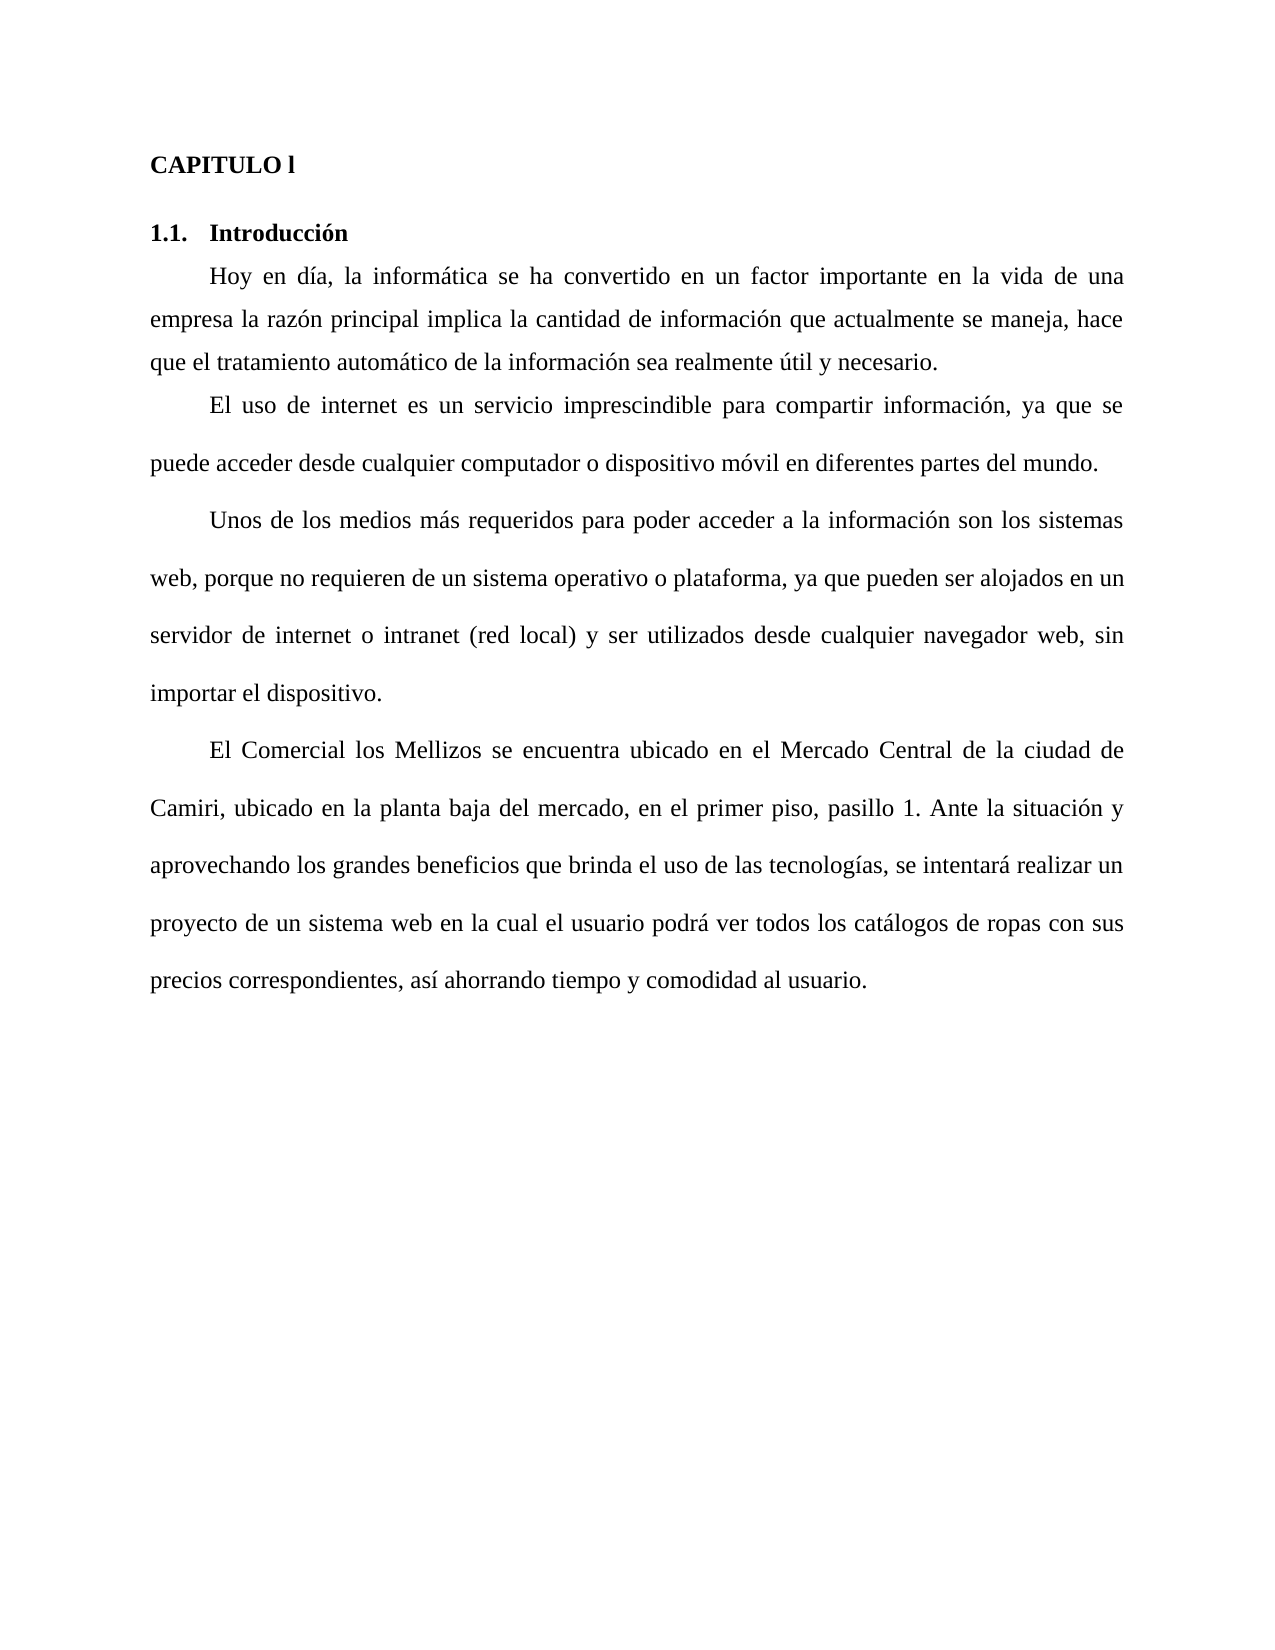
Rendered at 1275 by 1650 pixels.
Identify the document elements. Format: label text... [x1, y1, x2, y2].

list El Comercial los Mellizos se encuentra ubicado en el Mercado Central de la ciudad de Camiri, ubicado en la planta baja del mercado, en el primer piso, pasillo 1. Ante la situación y aprovechando los grandes beneficios que brinda el uso de las tecnologías, se intentará realizar un proyecto de un sistema web en la cual el usuario podrá ver todos los catálogos de ropas con sus precios correspondientes, así ahorrando tiempo y comodidad al usuario. [150, 736, 1125, 994]
list El uso de internet es un servicio imprescindible para compartir información, ya que se puede acceder desde cualquier computador o dispositivo móvil en diferentes partes del mundo. [150, 391, 1125, 477]
subtitle CAPITULO l [150, 150, 1125, 179]
subtitle Introducción [150, 218, 1125, 247]
list Unos de los medios más requeridos para poder acceder a la información son los sistemas web, porque no requieren de un sistema operativo o plataforma, ya que pueden ser alojados en un servidor de internet o intranet (red local) y ser utilizados desde cualquier navegador web, sin importar el dispositivo. [150, 506, 1125, 707]
list Hoy en día, la informática se ha convertido en un factor importante en la vida de una empresa la razón principal implica la cantidad de información que actualmente se maneja, hace que el tratamiento automático de la información sea realmente útil y necesario. [150, 261, 1125, 376]
